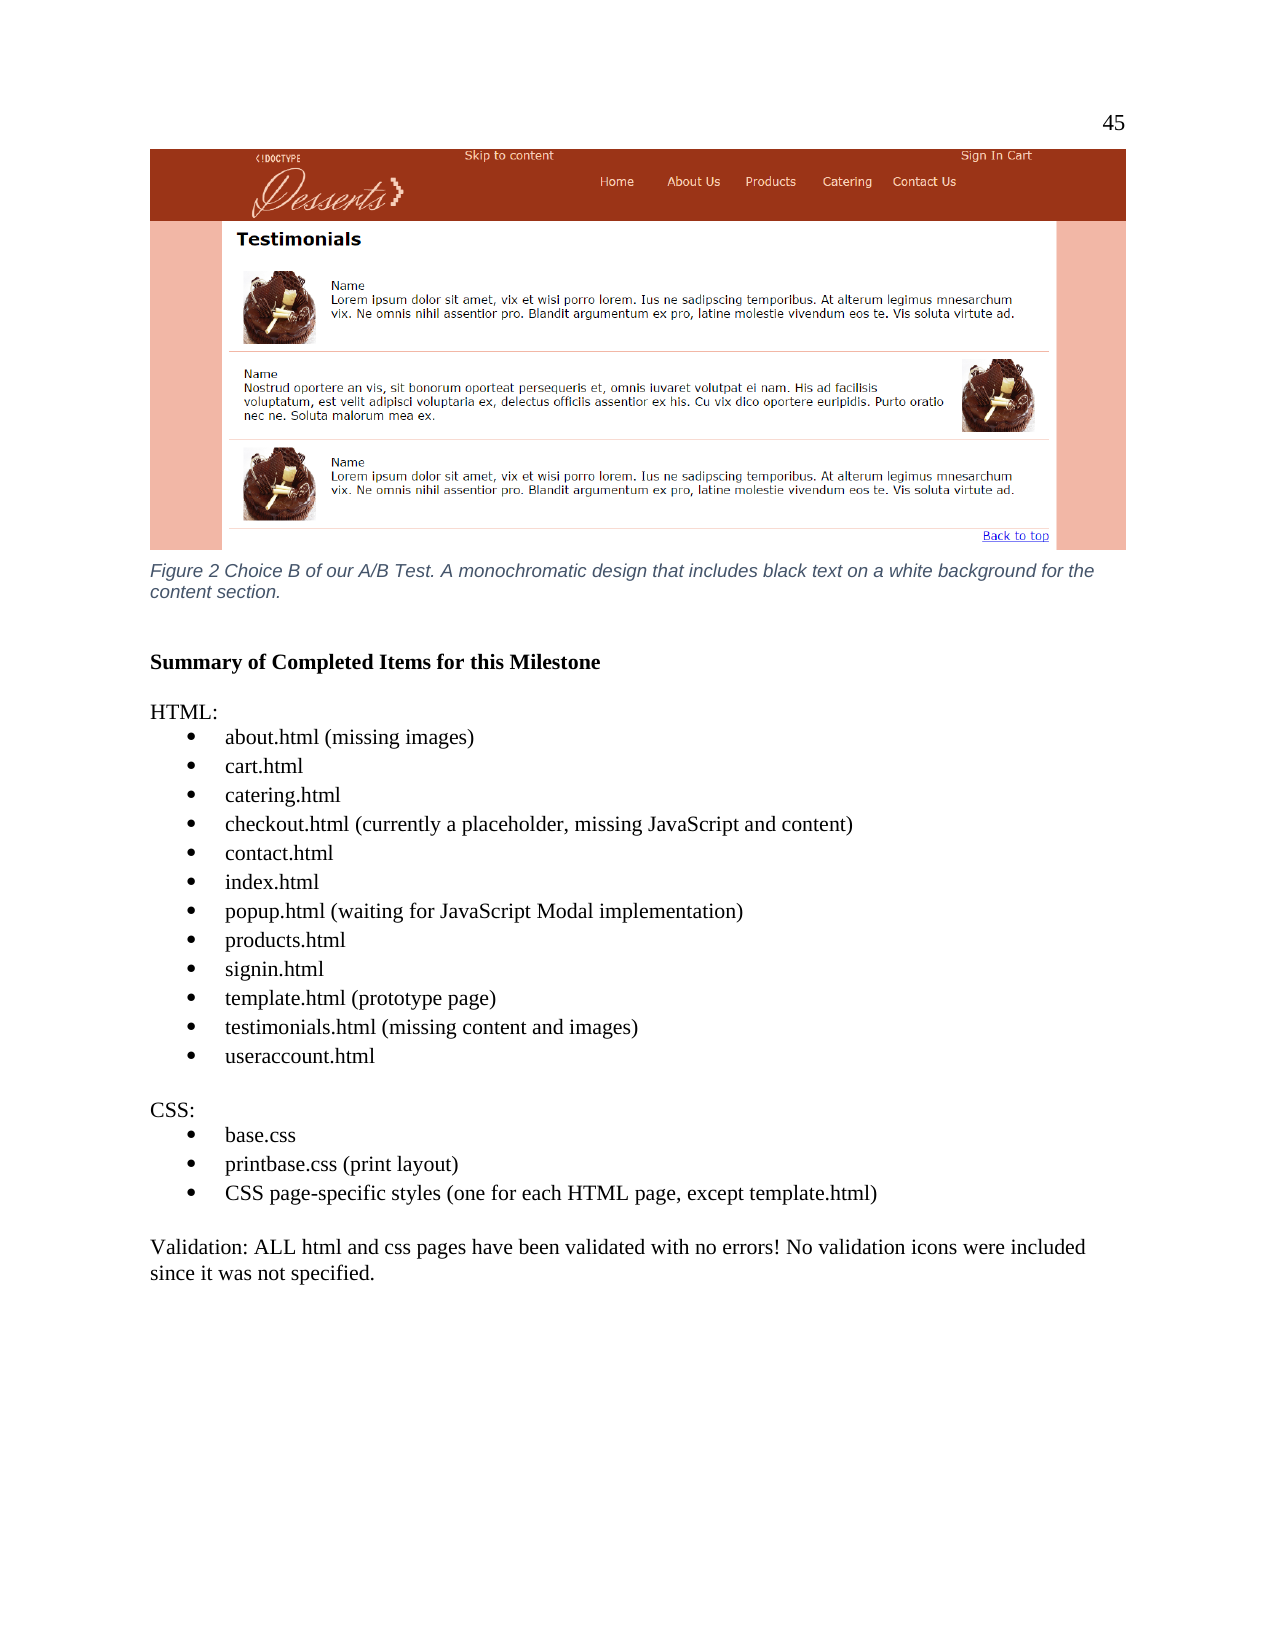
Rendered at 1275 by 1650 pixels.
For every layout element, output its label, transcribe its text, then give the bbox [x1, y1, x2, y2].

text HTML: [150, 699, 1125, 724]
list template.html (prototype page) [187, 985, 1125, 1010]
text Summary of Completed Items for this Milestone [150, 649, 1125, 674]
text CSS: [150, 1097, 1125, 1122]
list base.css [187, 1122, 1125, 1147]
list signin.html [187, 956, 1125, 981]
list cart.html [187, 753, 1125, 778]
list useraccount.html [187, 1043, 1125, 1068]
text Validation: ALL html and css pages have been validated with no errors! No validation icons were included since it was not specified. [150, 1234, 1125, 1285]
list printbase.css (print layout) [187, 1151, 1125, 1176]
list contact.html [187, 840, 1125, 865]
list products.html [187, 927, 1125, 952]
list checkout.html (currently a placeholder, missing JavaScript and content) [187, 811, 1125, 836]
list testimonials.html (missing content and images) [187, 1014, 1125, 1039]
list about.html (missing images) [187, 724, 1125, 749]
list CSS page-specific styles (one for each HTML page, except template.html) [187, 1180, 1125, 1205]
list popup.html (waiting for JavaScript Modal implementation) [187, 898, 1125, 923]
list catering.html [187, 782, 1125, 807]
list index.html [187, 869, 1125, 894]
